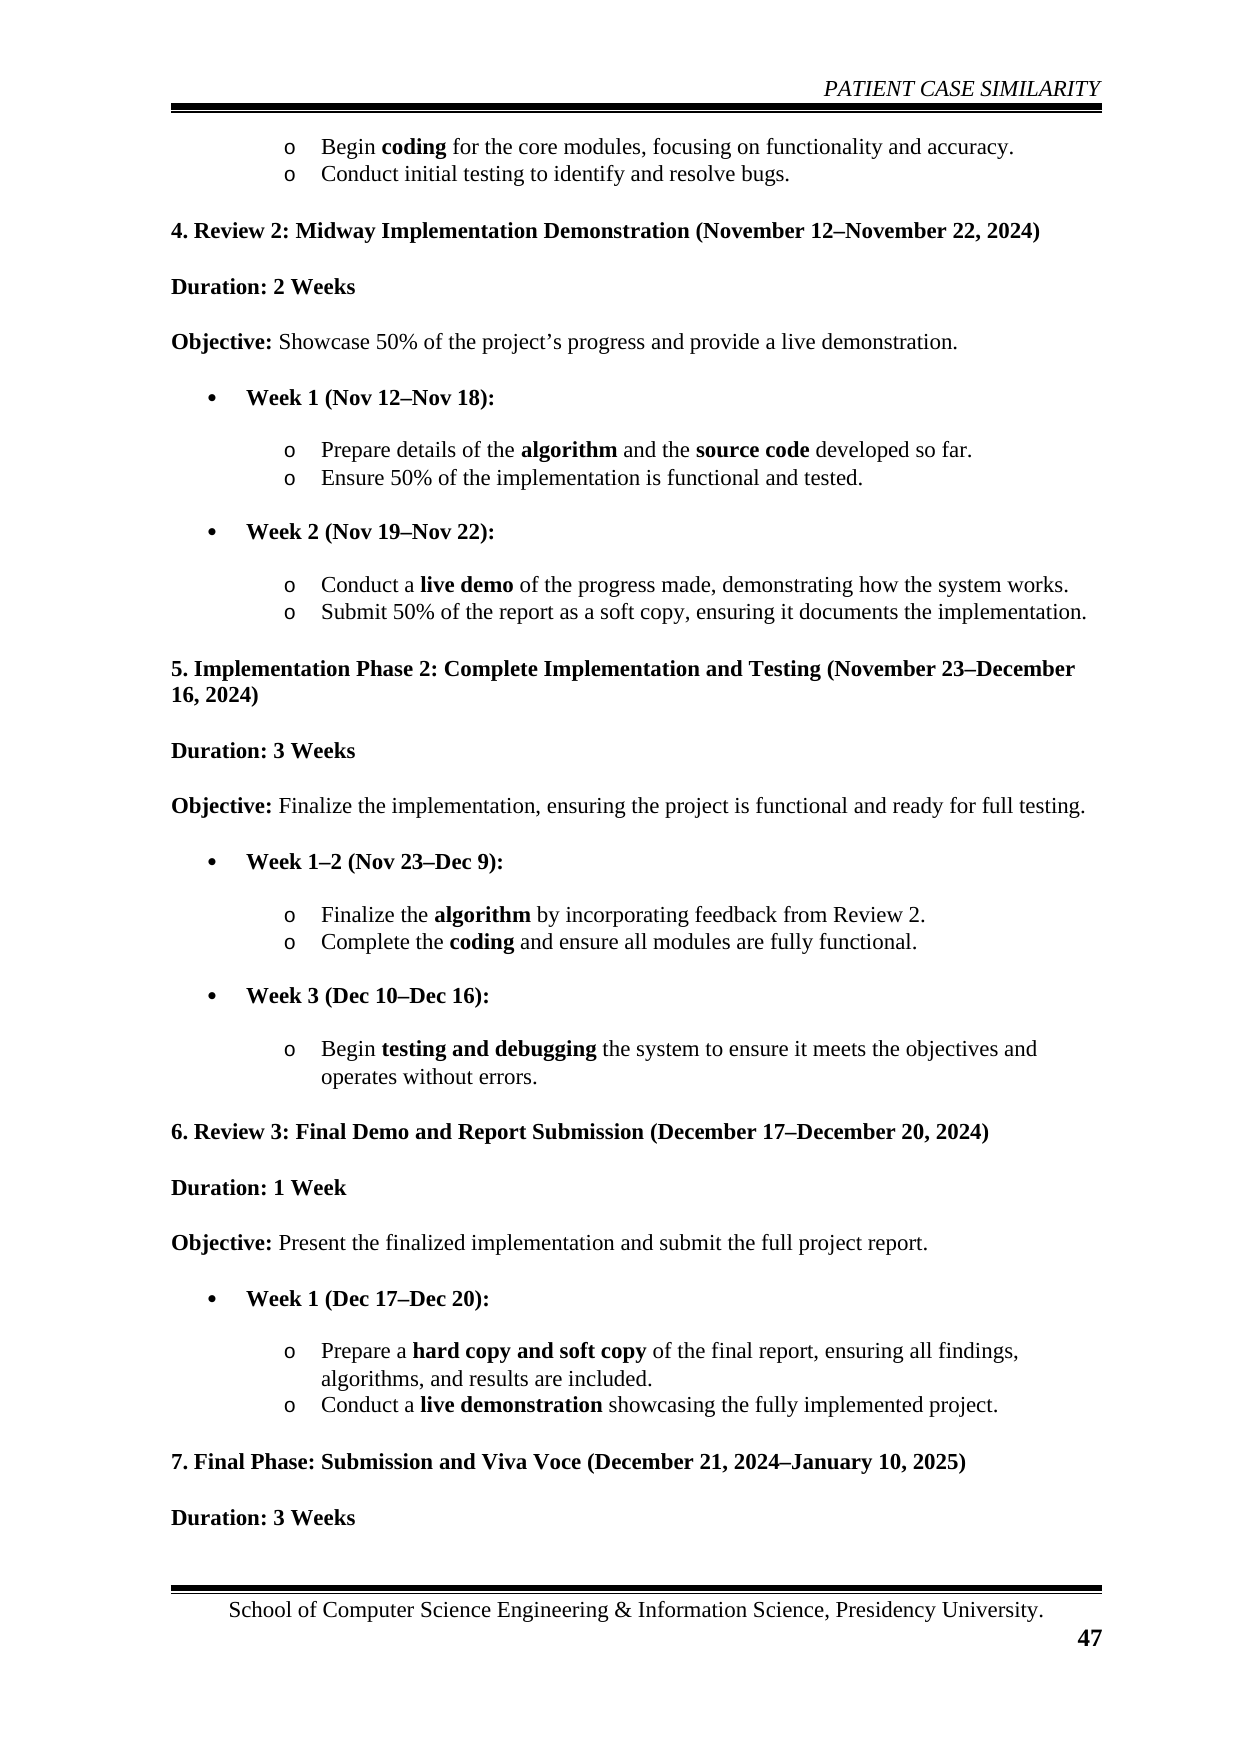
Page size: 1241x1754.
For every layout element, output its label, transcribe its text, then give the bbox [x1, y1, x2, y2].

list Begin testing and debugging the system to ensure it meets the objectives and operates without errors. [283, 1035, 1102, 1089]
list Week 2 (Nov 19–Nov 22): [208, 518, 1102, 571]
text Objective: Present the finalized implementation and submit the full project report. [171, 1229, 1102, 1256]
text Objective: Finalize the implementation, ensuring the project is functional and ready for full testing. [171, 793, 1102, 819]
text 5. Implementation Phase 2: Complete Implementation and Testing (November 23–December 16, 2024) [171, 655, 1102, 708]
list Prepare a hard copy and soft copy of the final report, ensuring all findings, algorithms, and results are included. [283, 1337, 1102, 1391]
text 6. Review 3: Final Demo and Report Submission (December 17–December 20, 2024) [171, 1118, 1102, 1144]
list Prepare details of the algorithm and the source code developed so far. [283, 437, 1102, 464]
text Duration: 3 Weeks [171, 1504, 1102, 1530]
text 4. Review 2: Midway Implementation Demonstration (November 12–November 22, 2024) [171, 217, 1102, 244]
list Week 1 (Nov 12–Nov 18): [208, 384, 1102, 437]
list Conduct initial testing to identify and resolve bugs. [283, 161, 1102, 188]
text Duration: 2 Weeks [171, 273, 1102, 299]
list Conduct a live demo of the progress made, demonstrating how the system works. [283, 571, 1102, 598]
list Week 3 (Dec 10–Dec 16): [208, 982, 1102, 1035]
text Objective: Showcase 50% of the project’s progress and provide a live demonstration. [171, 328, 1102, 355]
list Complete the coding and ensure all modules are fully functional. [283, 928, 1102, 982]
text Duration: 1 Week [171, 1174, 1102, 1200]
list Week 1 (Dec 17–Dec 20): [208, 1285, 1102, 1337]
list Week 1–2 (Nov 23–Dec 9): [208, 848, 1102, 901]
list Begin coding for the core modules, focusing on functionality and accuracy. [283, 133, 1102, 161]
list Submit 50% of the report as a soft copy, ensuring it documents the implementation. [283, 598, 1102, 626]
text Duration: 3 Weeks [171, 737, 1102, 763]
list Finalize the algorithm by incorporating feedback from Review 2. [283, 901, 1102, 928]
list Ensure 50% of the implementation is functional and tested. [283, 464, 1102, 518]
text 7. Final Phase: Submission and Viva Voce (December 21, 2024–January 10, 2025) [171, 1448, 1102, 1474]
list Conduct a live demonstration showcasing the fully implemented project. [283, 1391, 1102, 1419]
